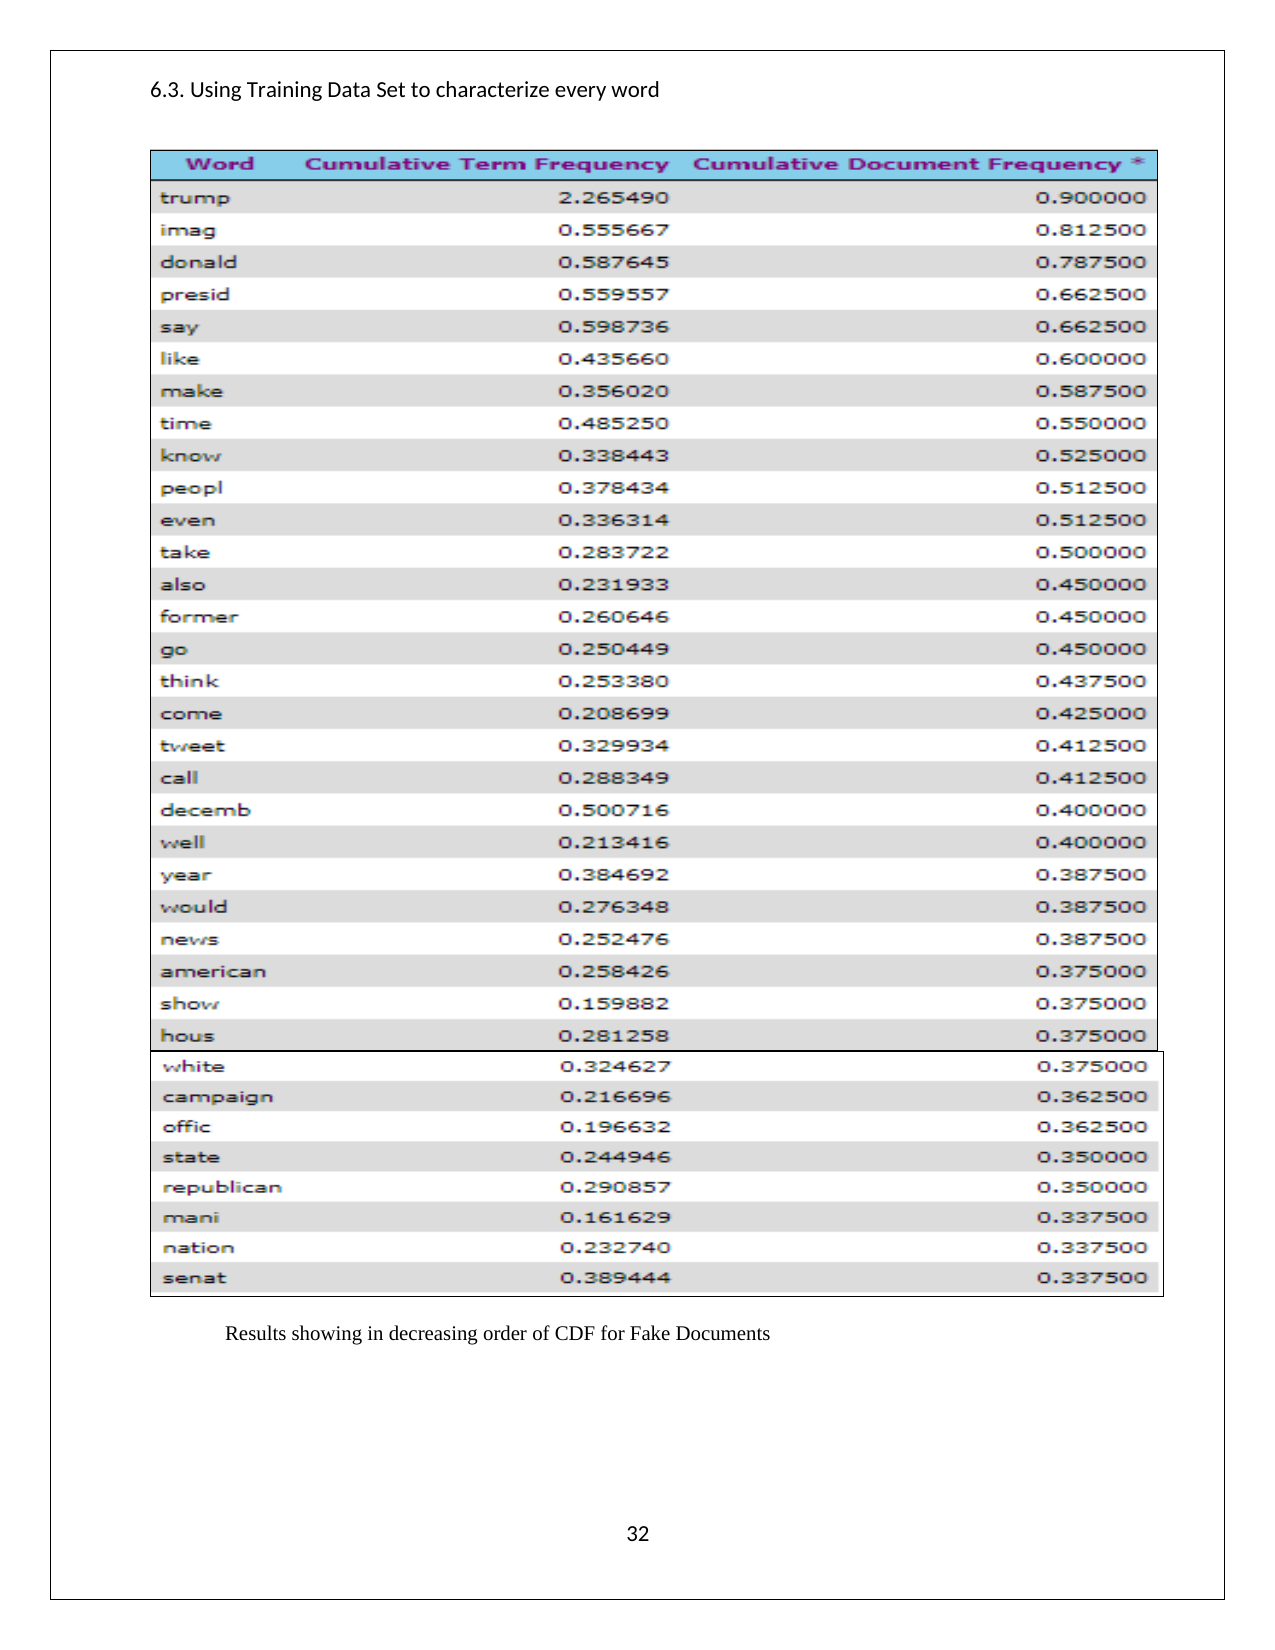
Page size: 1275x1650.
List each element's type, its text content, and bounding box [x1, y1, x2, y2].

picture [151, 151, 1157, 1050]
picture [151, 1052, 1163, 1296]
text Results showing in decreasing order of CDF for Fake Documents [150, 1321, 1125, 1345]
